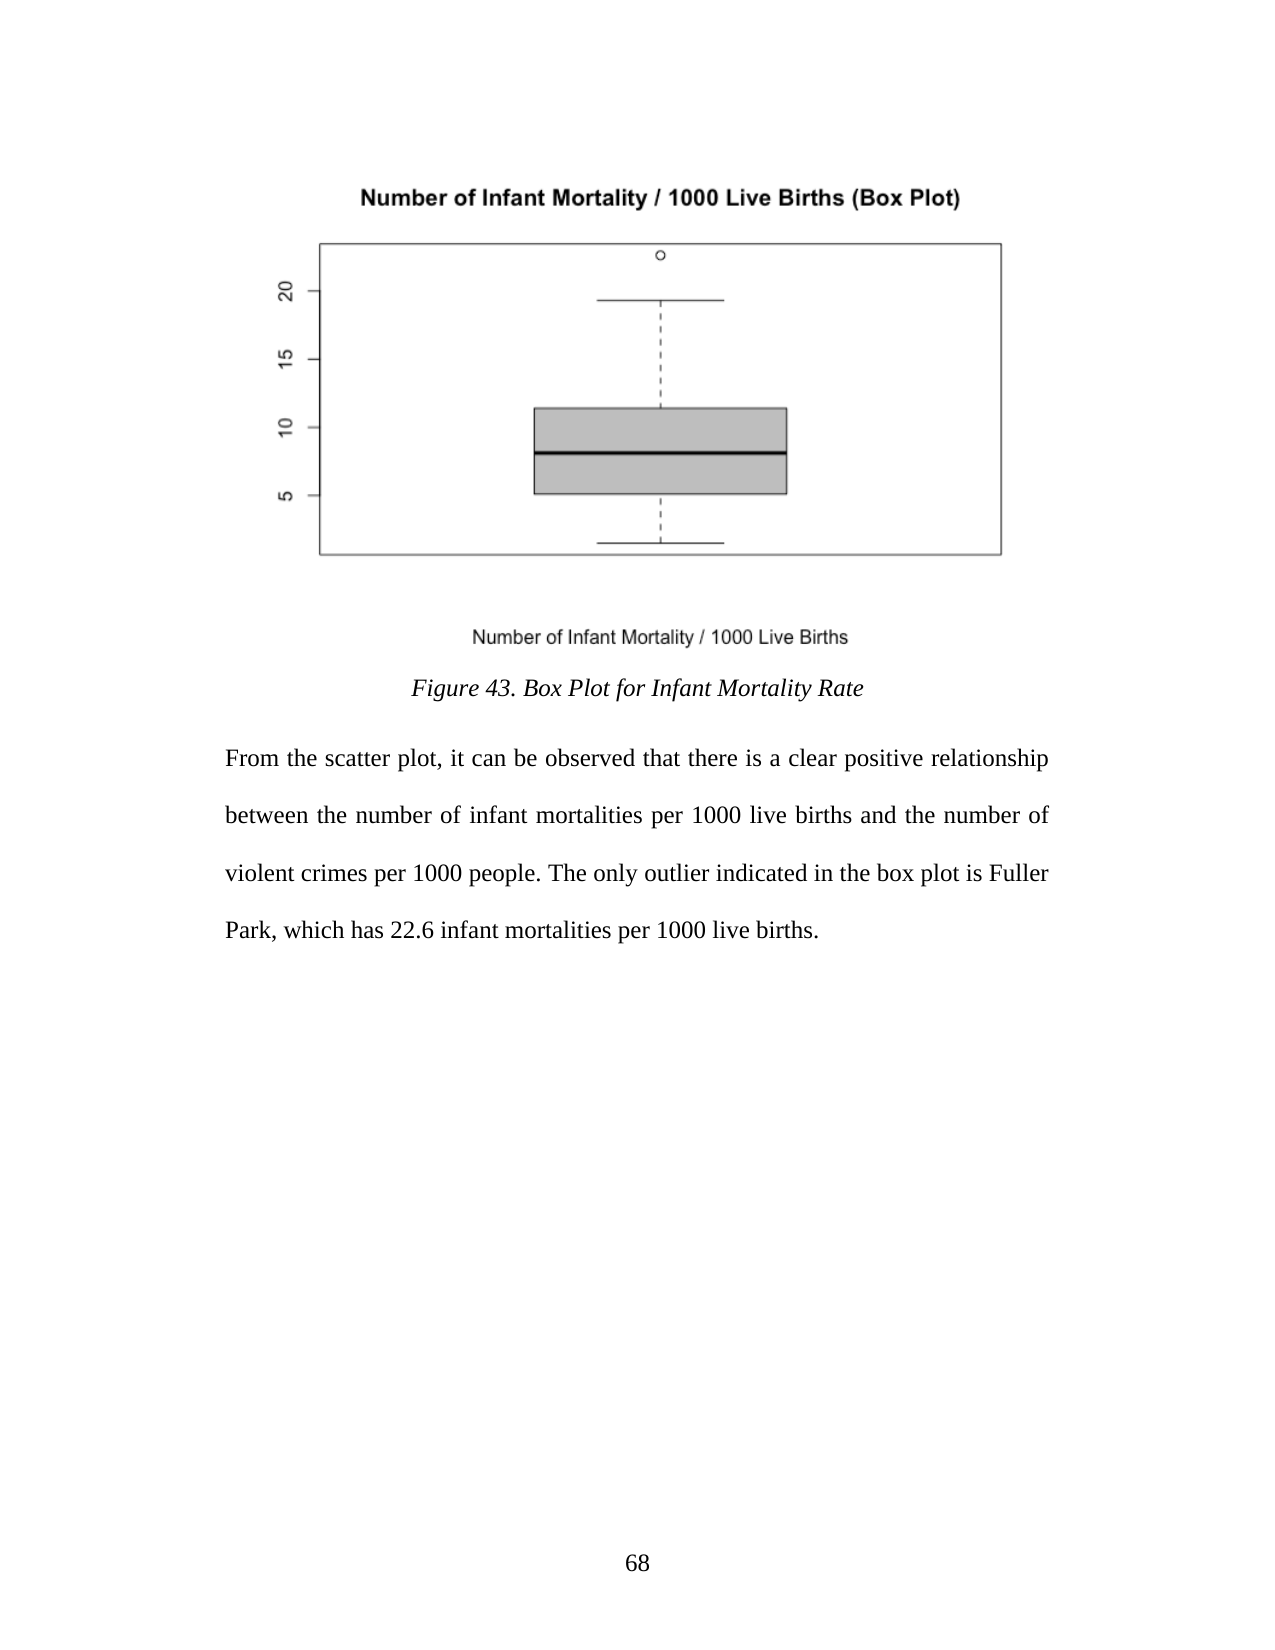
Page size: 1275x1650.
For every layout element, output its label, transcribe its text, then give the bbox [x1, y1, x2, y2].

text Figure 43. Box Plot for Infant Mortality Rate [225, 673, 1050, 702]
text From the scatter plot, it can be observed that there is a clear positive relationship between the number of infant mortalities per 1000 live births and the number of violent crimes per 1000 people. The only outlier indicated in the box plot is Fuller Park, which has 22.6 infant mortalities per 1000 live births. [225, 743, 1050, 944]
picture [225, 149, 1050, 673]
